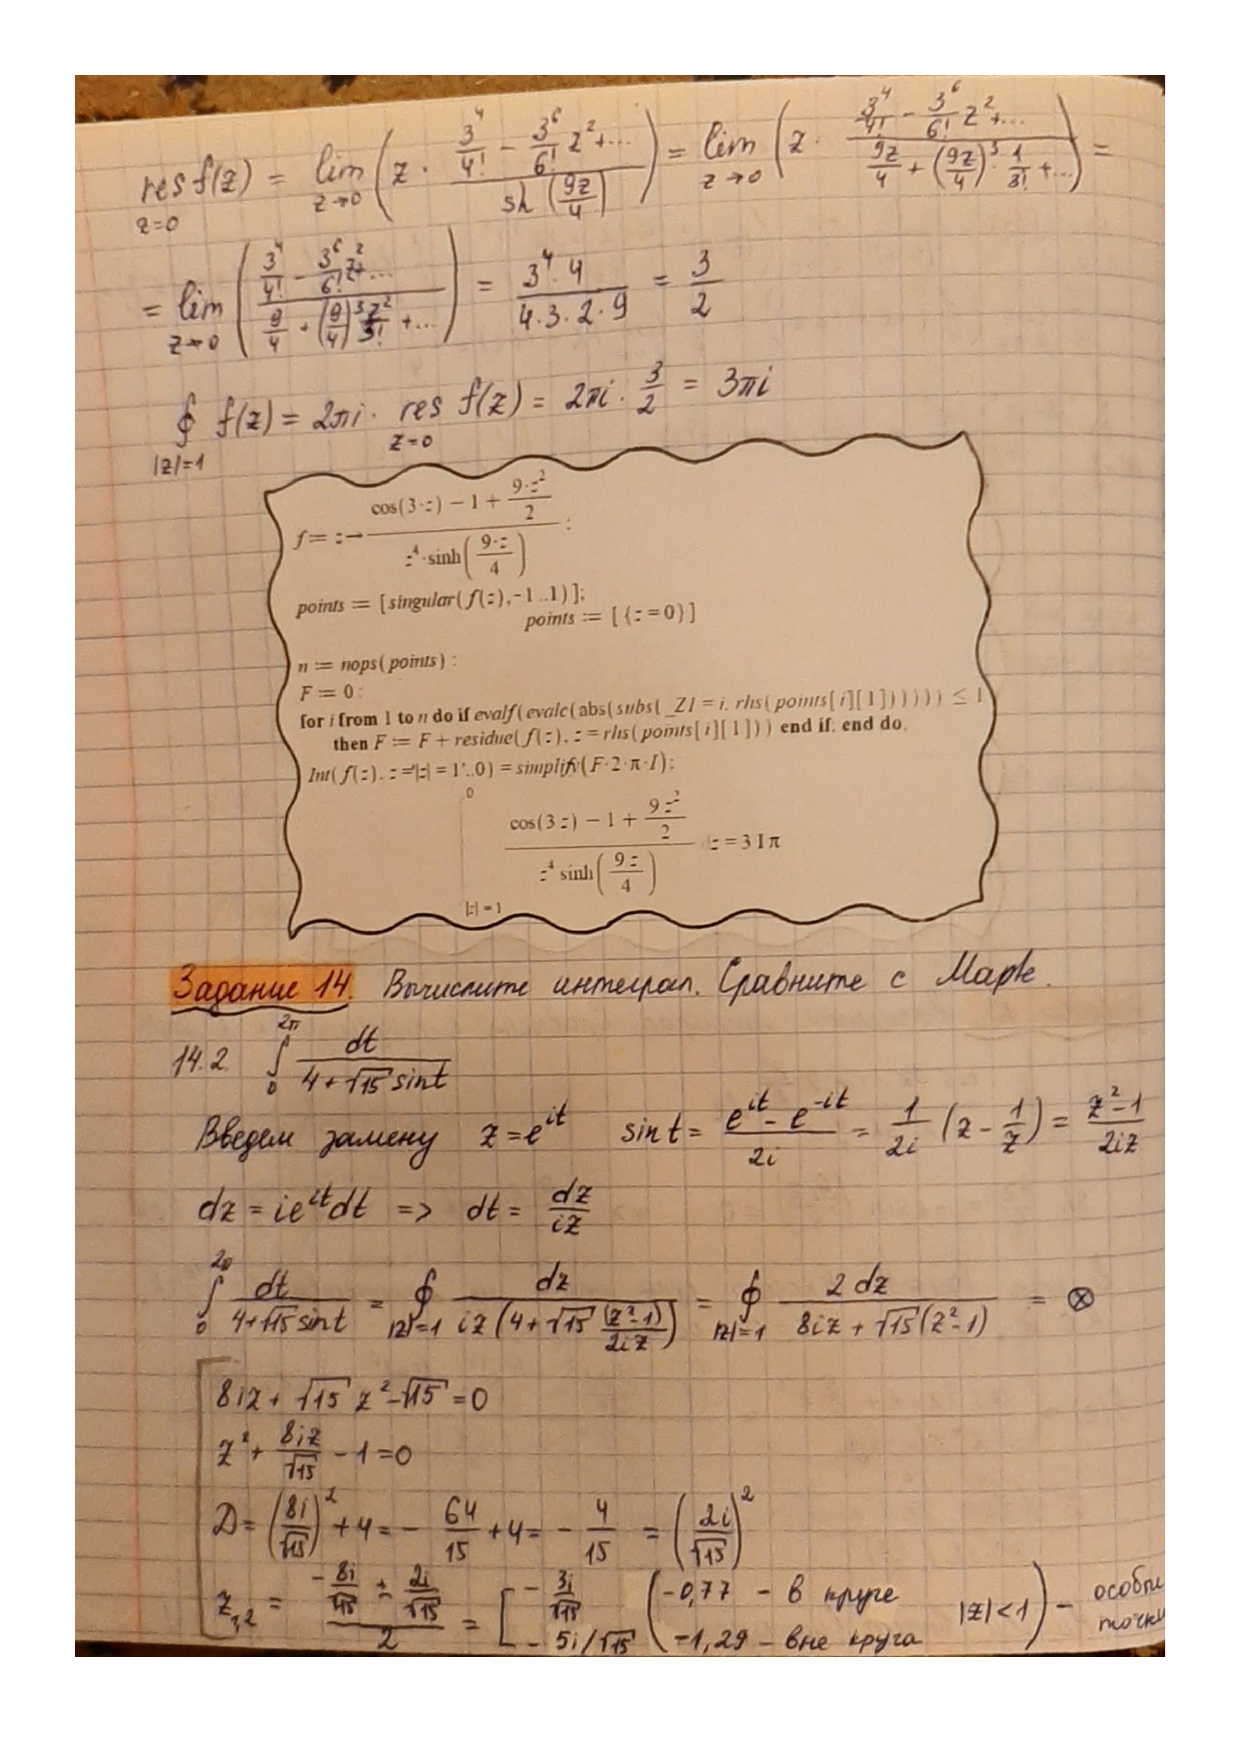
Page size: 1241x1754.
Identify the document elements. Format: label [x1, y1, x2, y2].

picture [75, 75, 1166, 1657]
